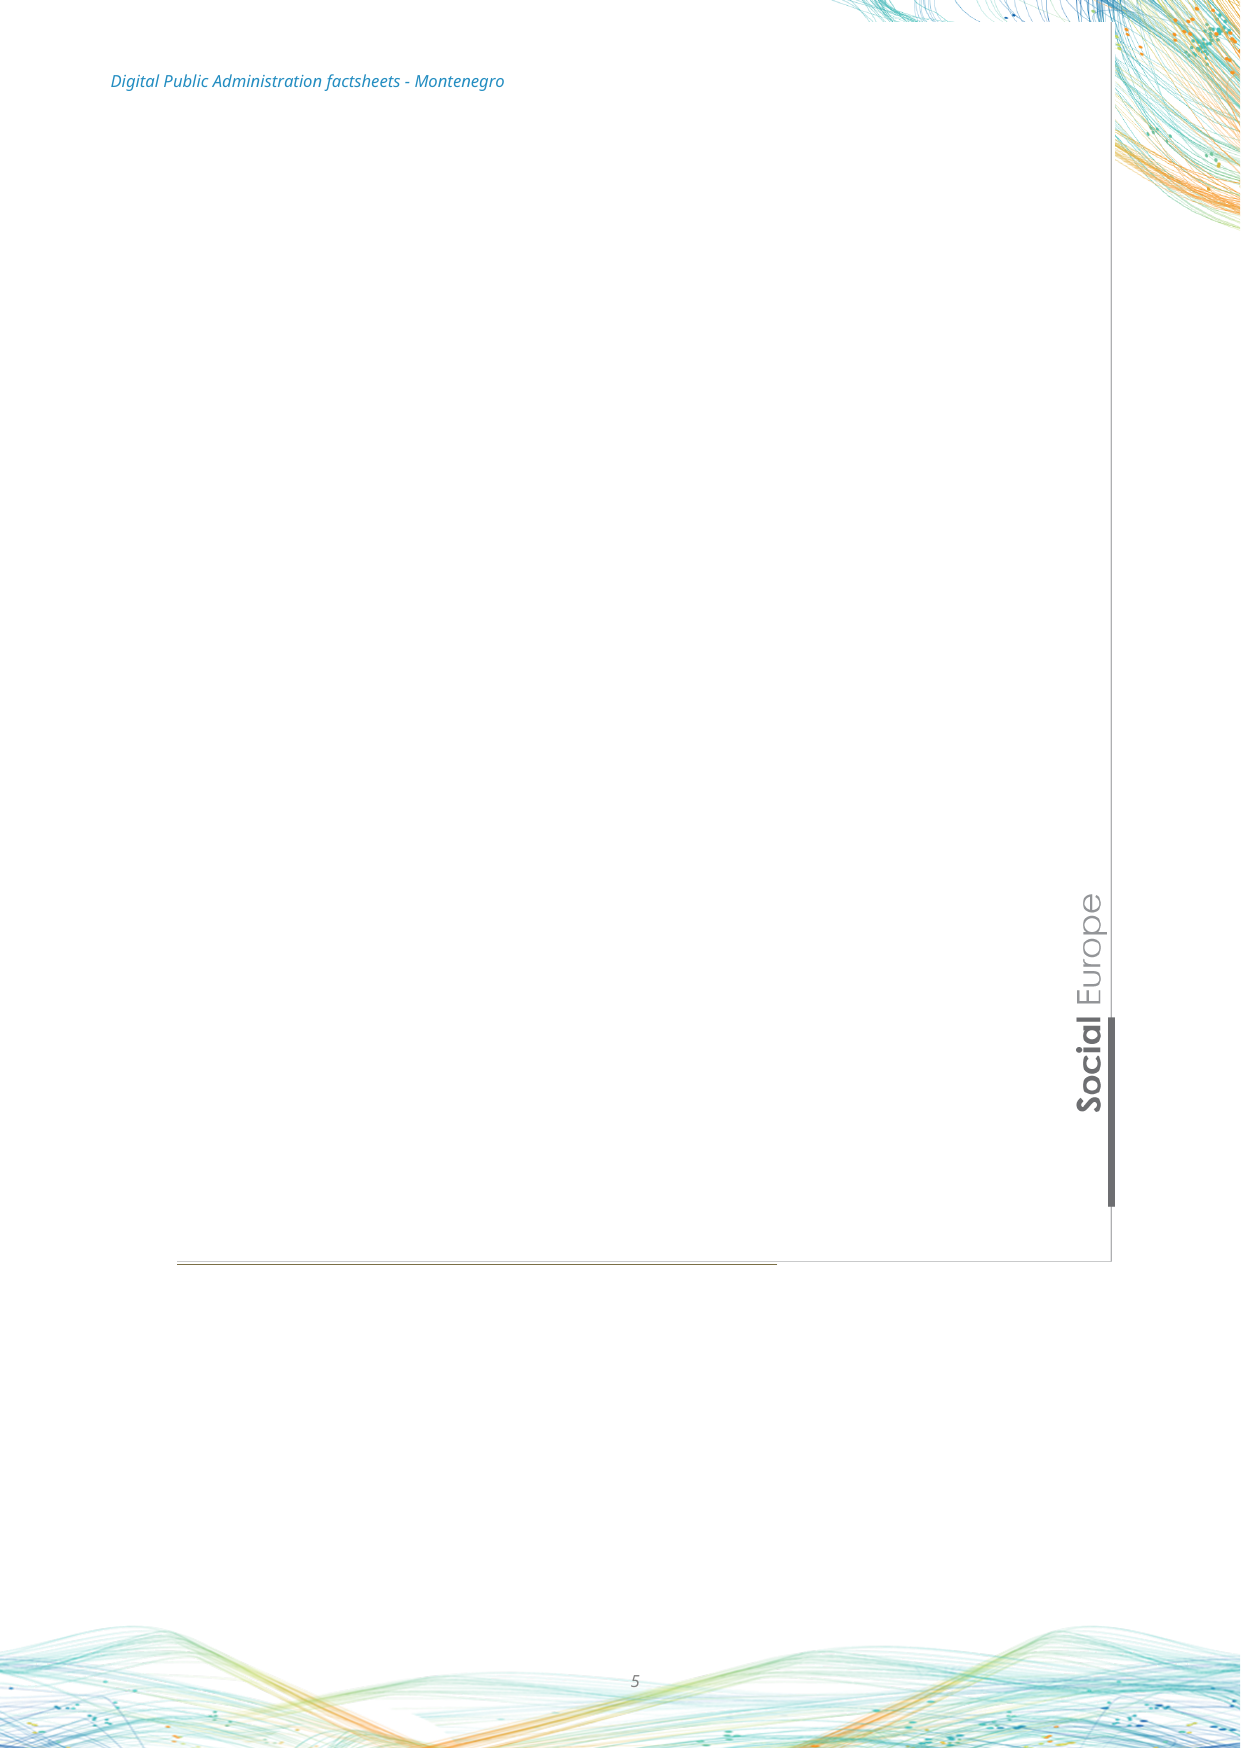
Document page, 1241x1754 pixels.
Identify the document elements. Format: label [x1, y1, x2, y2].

picture [177, 0, 1241, 1262]
picture [0, 1601, 1241, 1748]
